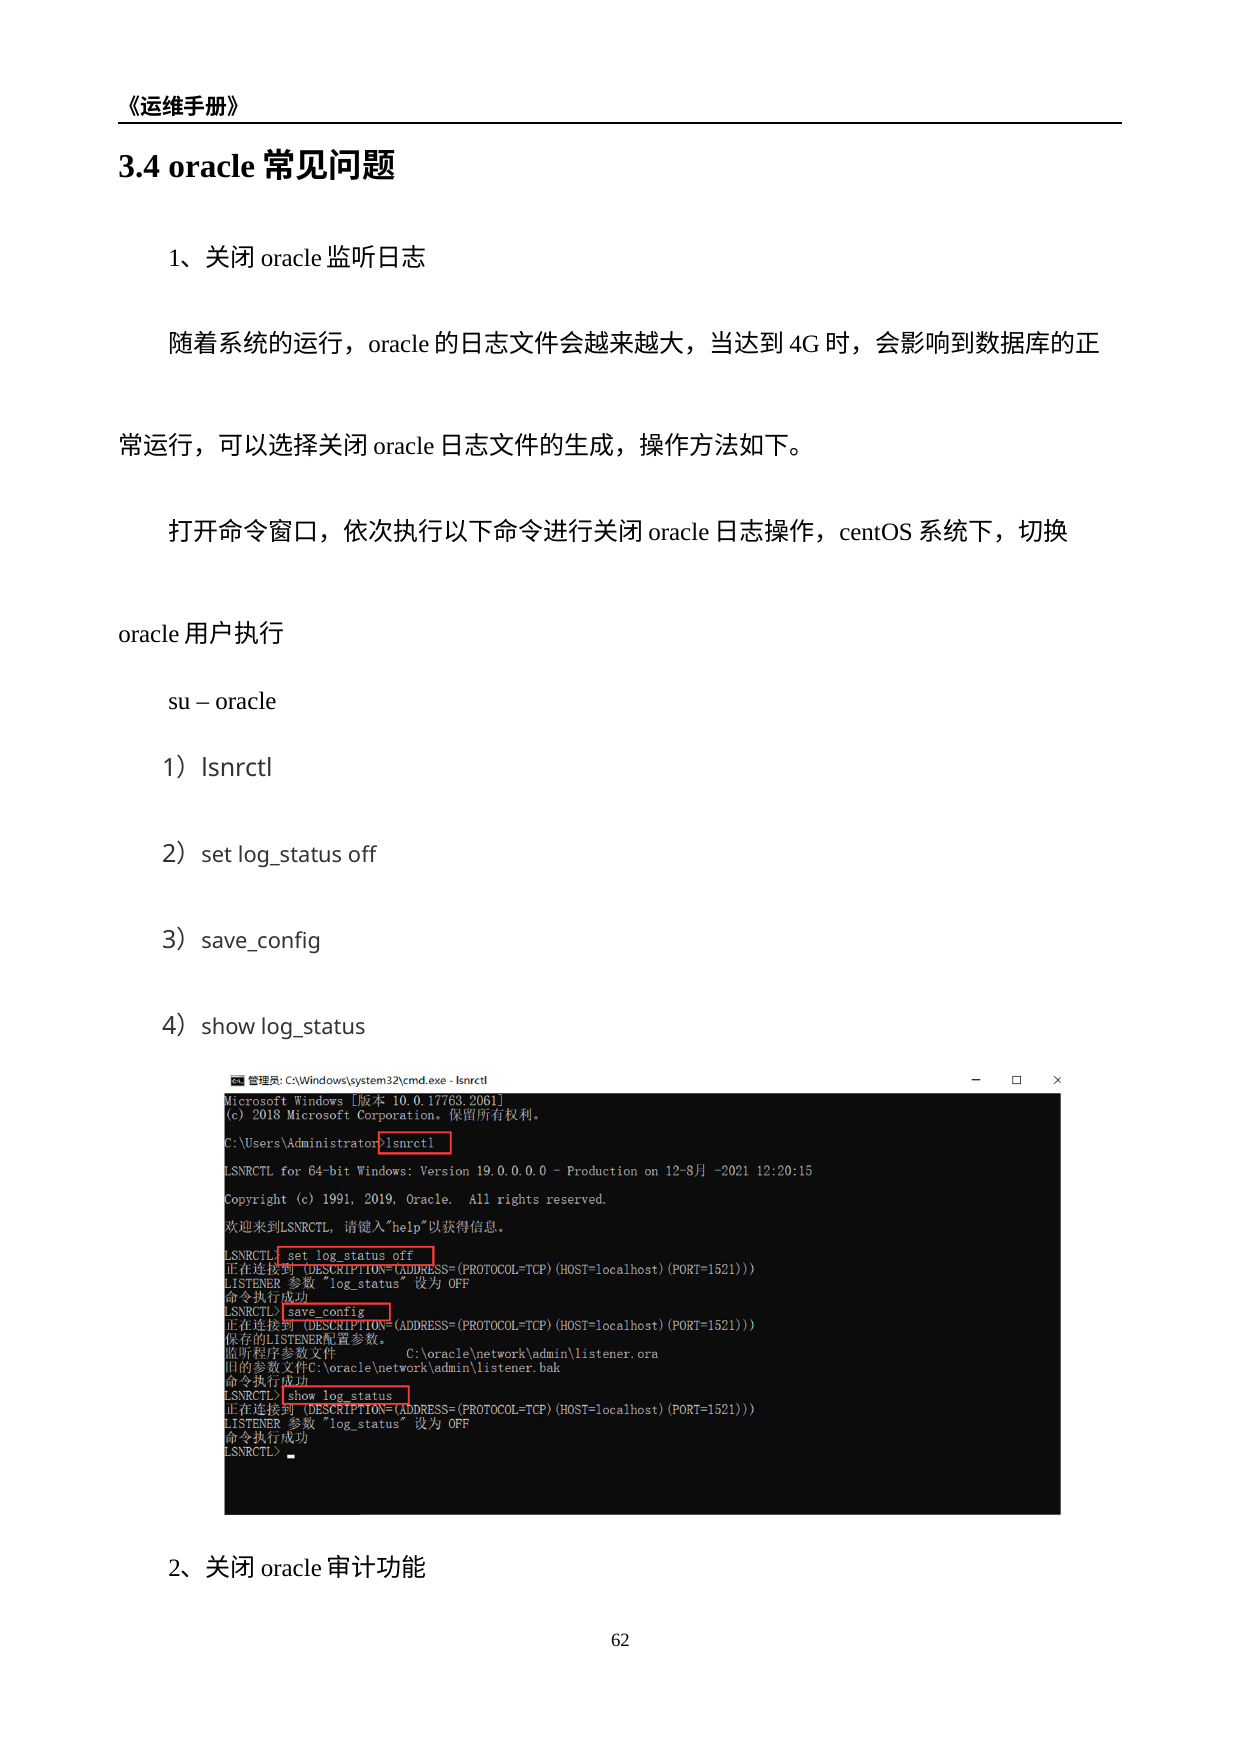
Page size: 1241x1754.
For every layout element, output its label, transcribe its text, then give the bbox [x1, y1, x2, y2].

text 1、关闭oracle监听日志 [118, 221, 1122, 289]
text 随着系统的运行，oracle的日志文件会越来越大，当达到4G时，会影响到数据库的正常运行，可以选择关闭oracle日志文件的生成，操作方法如下。 [118, 307, 1122, 477]
text 1）lsnrctl [118, 732, 1122, 799]
subtitle 3.4 oracle常见问题 [118, 129, 1122, 197]
text 打开命令窗口，依次执行以下命令进行关闭oracle日志操作，centOS系统下，切换oracle用户执行 [118, 495, 1122, 665]
text 3）save_config [118, 904, 1122, 972]
text 2）set log_status off [118, 818, 1122, 886]
text su – oracle [118, 683, 1122, 717]
text 4）show log_status [118, 990, 1122, 1058]
picture [223, 1075, 1061, 1516]
text 2、关闭oracle审计功能 [118, 1532, 1122, 1599]
